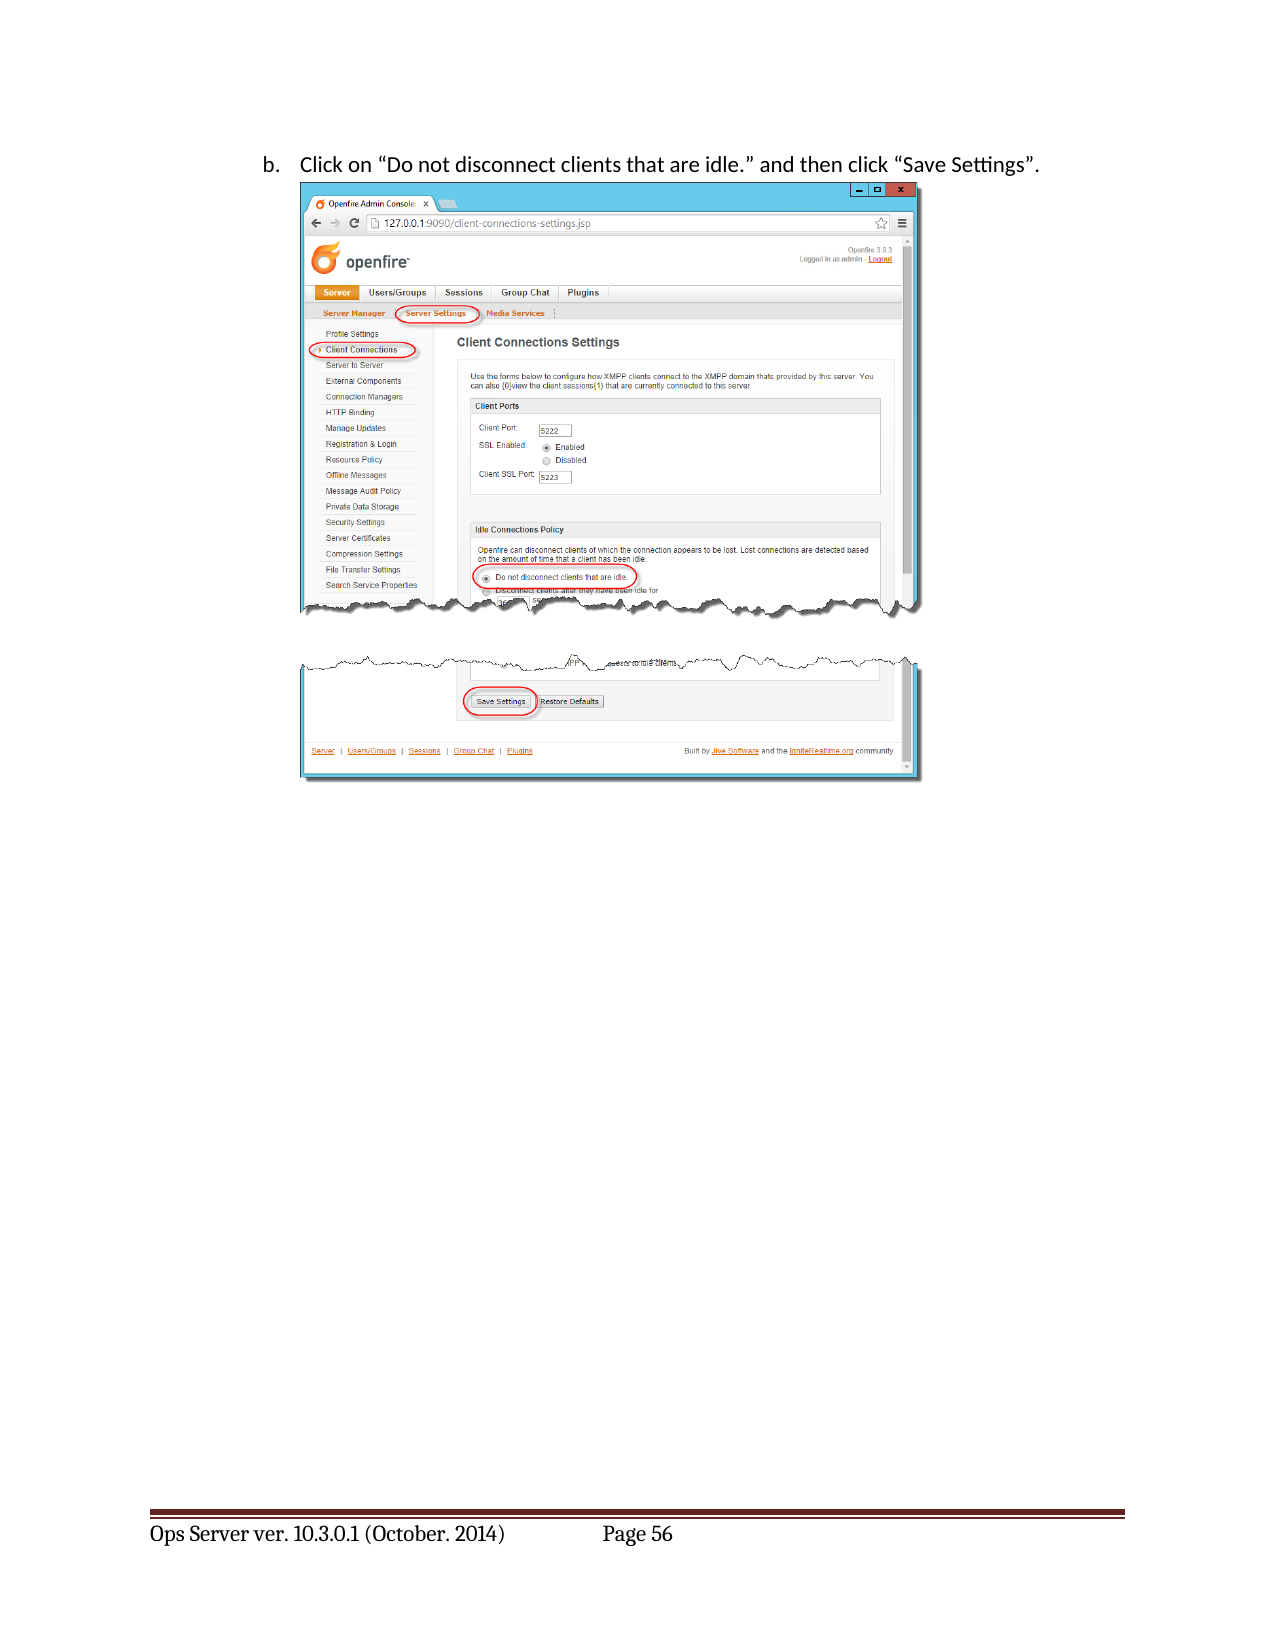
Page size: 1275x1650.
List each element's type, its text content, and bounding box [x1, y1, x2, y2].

picture [300, 651, 927, 787]
list Click on “Do not disconnect clients that are idle.” and then click “Save Settings”. [262, 150, 1125, 178]
picture [300, 182, 927, 627]
